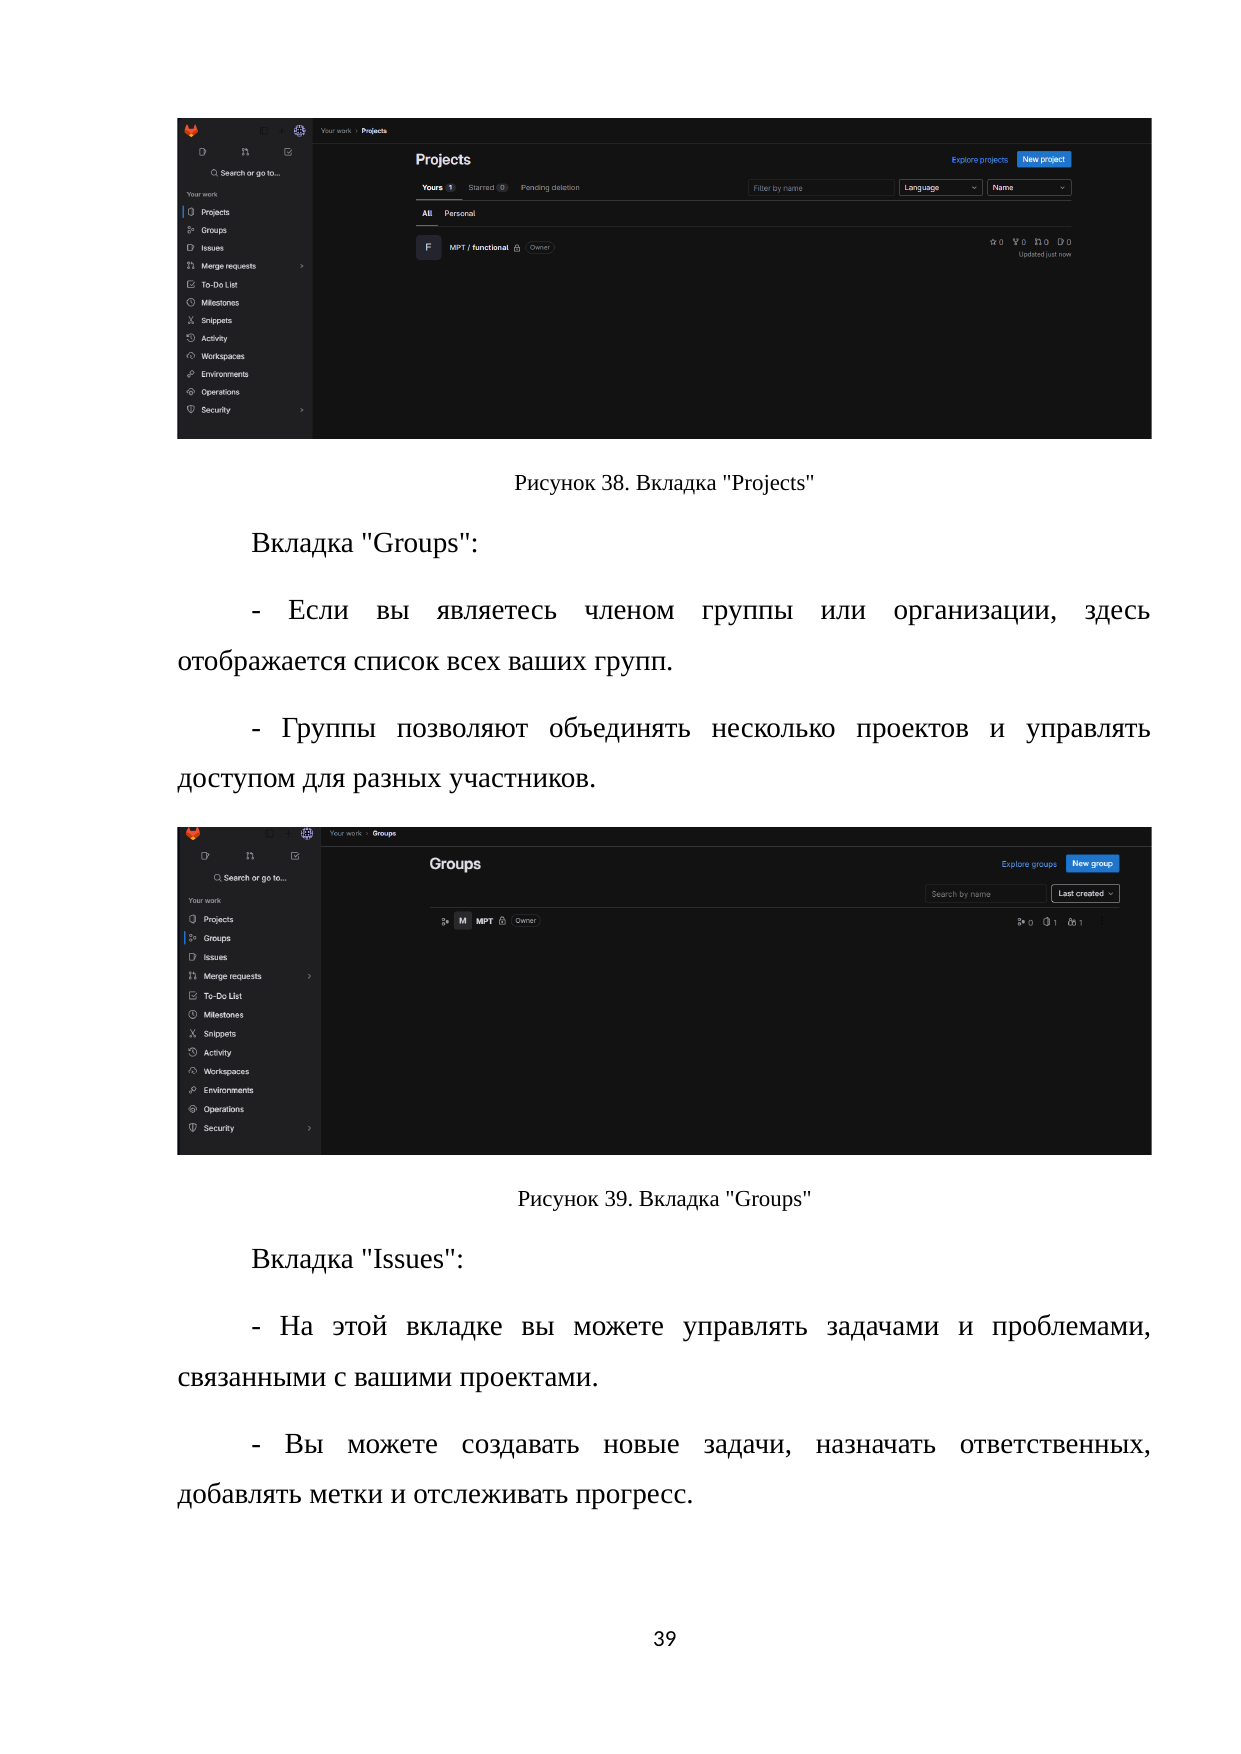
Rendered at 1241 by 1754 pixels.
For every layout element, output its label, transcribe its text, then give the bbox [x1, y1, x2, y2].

text - Группы позволяют объединять несколько проектов и управлять доступом для разных участников. [177, 710, 1152, 794]
text Рисунок 39. Вкладка "Groups" [177, 1185, 1152, 1212]
text - Если вы являетесь членом группы или организации, здесь отображается список всех ваших групп. [177, 592, 1152, 676]
picture [177, 827, 1152, 1155]
text Вкладка "Groups": [177, 526, 1152, 559]
text - На этой вкладке вы можете управлять задачами и проблемами, связанными с вашими проектами. [177, 1308, 1152, 1392]
picture [177, 118, 1152, 439]
text Вкладка "Issues": [177, 1241, 1152, 1275]
text Рисунок 38. Вкладка "Projects" [177, 469, 1152, 496]
text - Вы можете создавать новые задачи, назначать ответственных, добавлять метки и отслеживать прогресс. [177, 1426, 1152, 1509]
